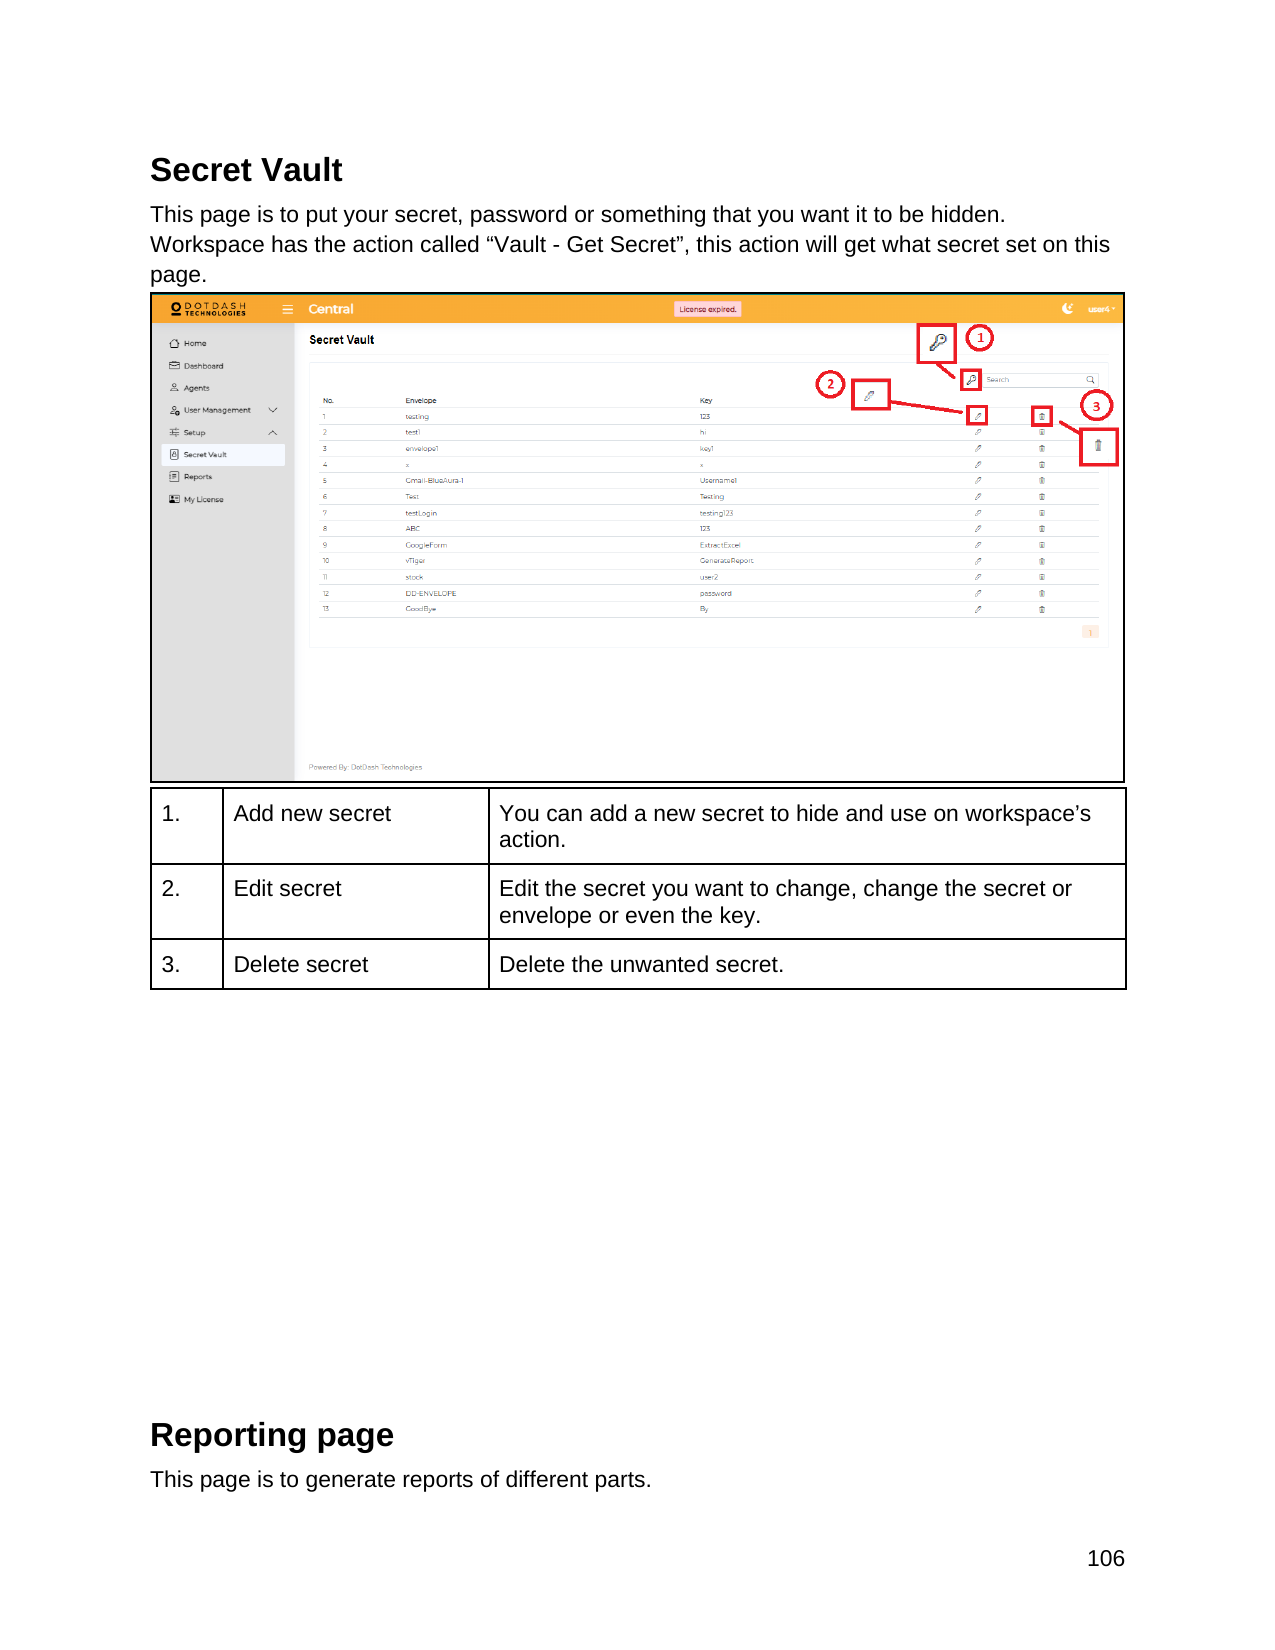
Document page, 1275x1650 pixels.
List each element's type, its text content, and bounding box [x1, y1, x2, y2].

subtitle Secret Vault [150, 150, 1125, 188]
text This page is to put your secret, password or something that you want it to be hidden. Workspace has the action called “Vault - Get Secret”, this action will get what secret set on this page. [150, 201, 1125, 288]
text This page is to generate reports of different parts. [150, 1466, 1125, 1493]
table_header Add new secret [224, 789, 488, 863]
table_header You can add a new secret to hide and use on workspace’s action. [490, 789, 1125, 863]
table_cell Edit secret [224, 865, 488, 938]
table_cell Delete secret [224, 940, 488, 988]
table_cell Edit the secret you want to change, change the secret or envelope or even the key. [490, 865, 1125, 938]
table_cell Delete the unwanted secret. [490, 940, 1125, 988]
table_cell 2. [152, 865, 222, 938]
picture [152, 294, 1123, 781]
table_cell 3. [152, 940, 222, 988]
table_header 1. [152, 789, 222, 863]
subtitle Reporting page [150, 1416, 1125, 1454]
